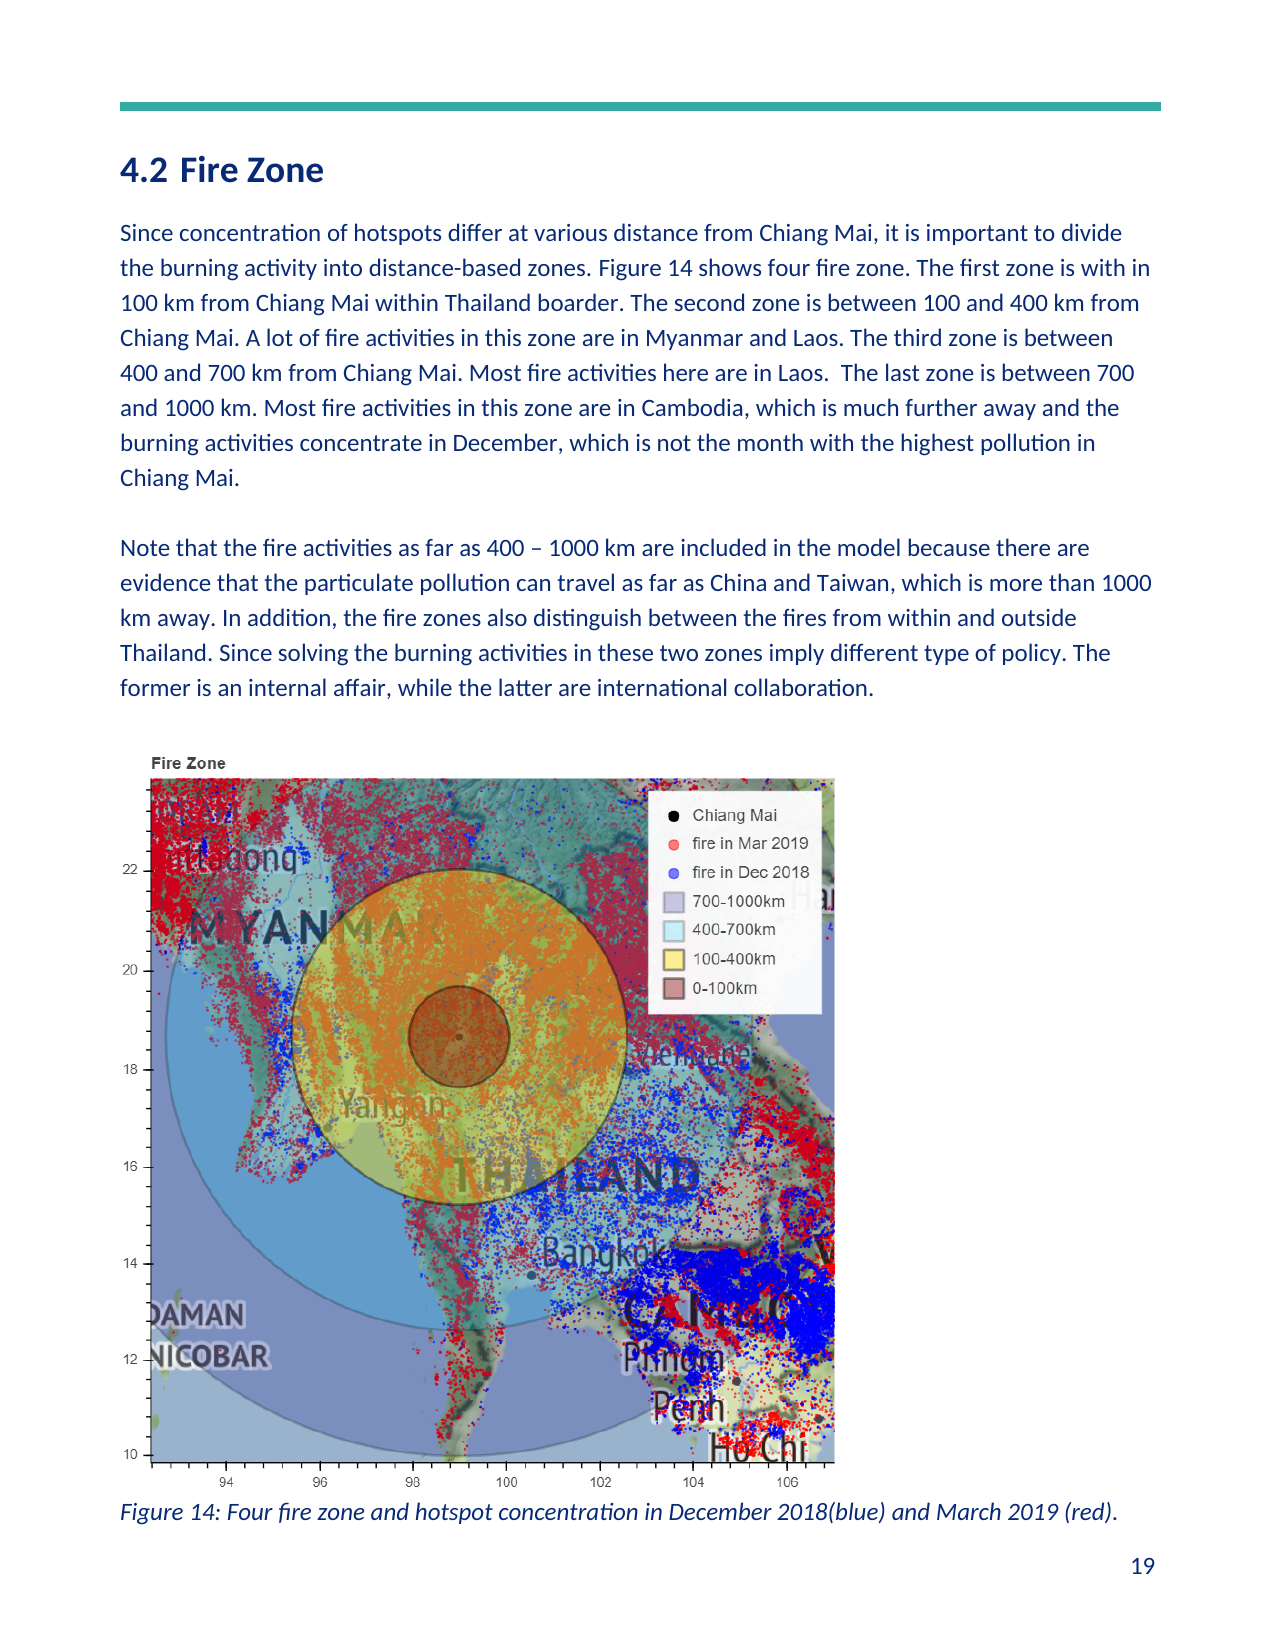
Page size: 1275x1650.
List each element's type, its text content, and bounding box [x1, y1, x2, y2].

text Figure 14: Four fire zone and hotspot concentration in December 2018(blue) and March 2019 (red). [120, 1496, 1155, 1527]
picture [120, 741, 871, 1492]
subtitle Fire Zone [120, 146, 1155, 192]
text Note that the fire activities as far as 400 – 1000 km are included in the model because there are evidence that the particulate pollution can travel as far as China and Taiwan, which is more than 1000 km away. In addition, the fire zones also distinguish between the fires from within and outside Thailand. Since solving the burning activities in these two zones imply different type of policy. The former is an internal affair, while the latter are international collaboration. [120, 532, 1155, 702]
text Since concentration of hotspots differ at various distance from Chiang Mai, it is important to divide the burning activity into distance-based zones. Figure 14 shows four fire zone. The first zone is with in 100 km from Chiang Mai within Thailand boarder. The second zone is between 100 and 400 km from Chiang Mai. A lot of fire activities in this zone are in Myanmar and Laos. The third zone is between 400 and 700 km from Chiang Mai. Most fire activities here are in Laos. The last zone is between 700 and 1000 km. Most fire activities in this zone are in Cambodia, which is much further away and the burning activities concentrate in December, which is not the month with the highest pollution in Chiang Mai. [120, 217, 1155, 492]
